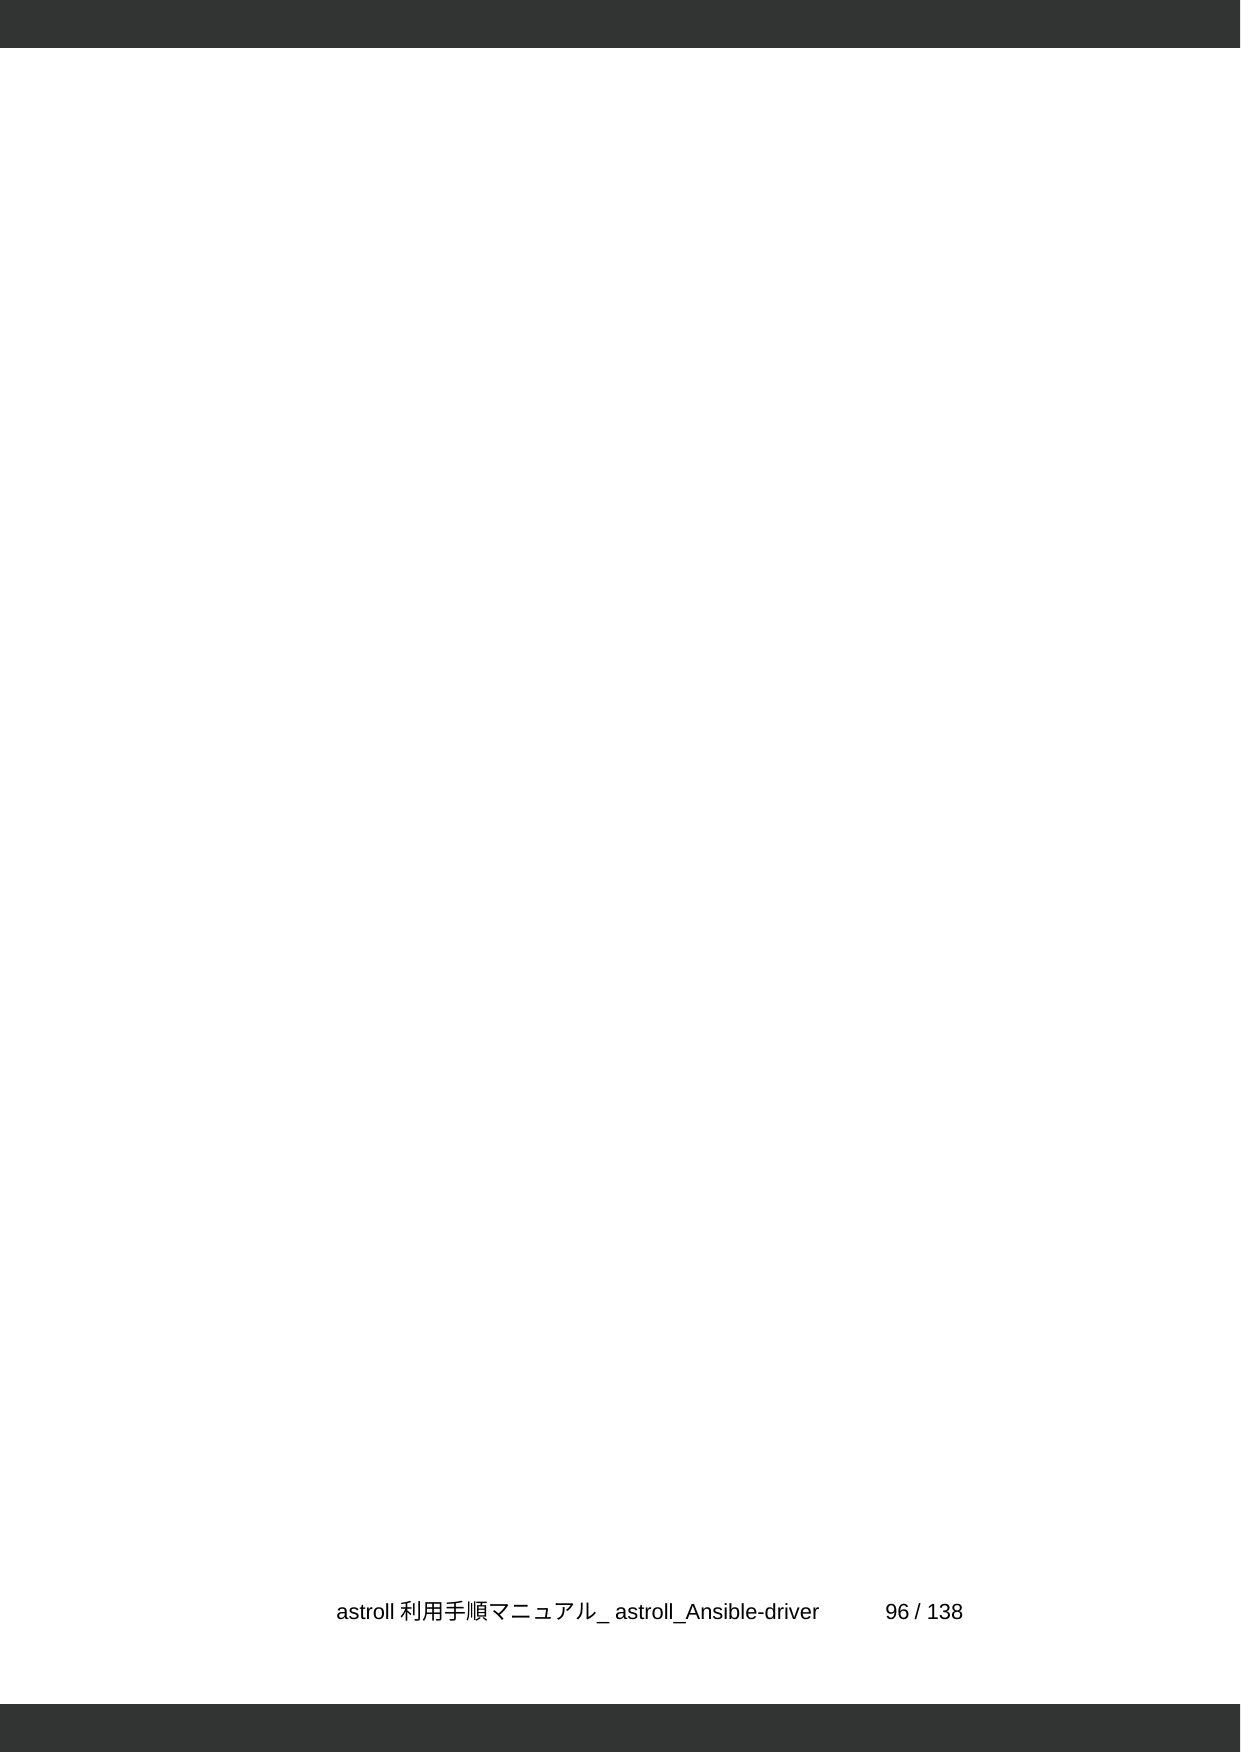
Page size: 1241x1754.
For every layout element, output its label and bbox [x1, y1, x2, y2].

picture [0, 0, 1241, 48]
picture [0, 1704, 1241, 1752]
